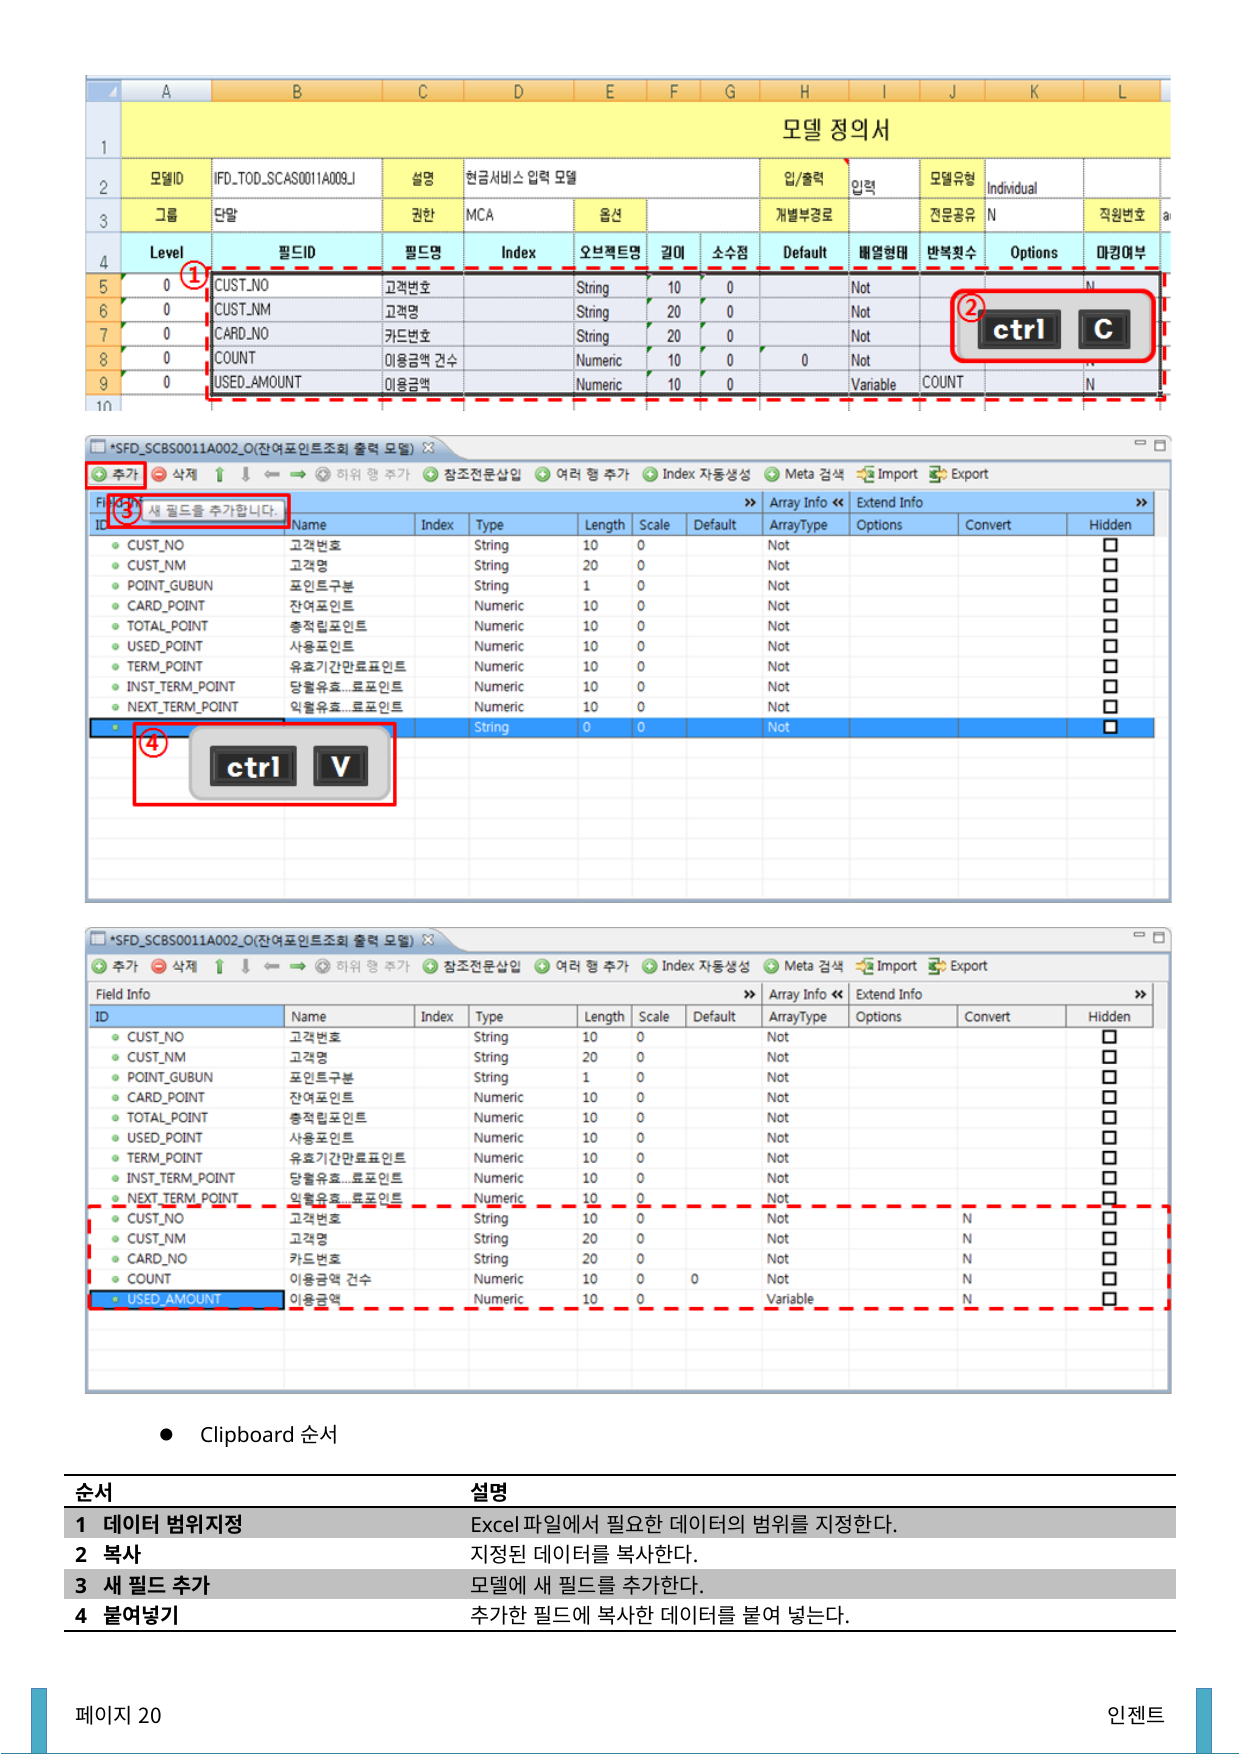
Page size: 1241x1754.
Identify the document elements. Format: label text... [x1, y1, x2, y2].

table_cell 4 붙여넣기 [64, 1599, 459, 1629]
table_header 순서 [64, 1476, 459, 1506]
table_cell Excel파일에서 필요한 데이터의 범위를 지정한다. [459, 1508, 1176, 1538]
table_cell 모델에 새 필드를 추가한다. [459, 1569, 1176, 1599]
table_cell 3 새 필드 추가 [64, 1569, 459, 1599]
picture [85, 75, 1171, 411]
table_header 설명 [459, 1476, 1176, 1506]
table_cell 2 복사 [64, 1539, 459, 1569]
table_cell 1 데이터 범위지정 [64, 1508, 459, 1538]
picture [84, 927, 1172, 1394]
table_cell 추가한 필드에 복사한 데이터를 붙여 넣는다. [459, 1599, 1176, 1629]
table_cell 지정된 데이터를 복사한다. [459, 1539, 1176, 1569]
picture [84, 435, 1172, 903]
list Clipboard 순서 [158, 1418, 1181, 1448]
